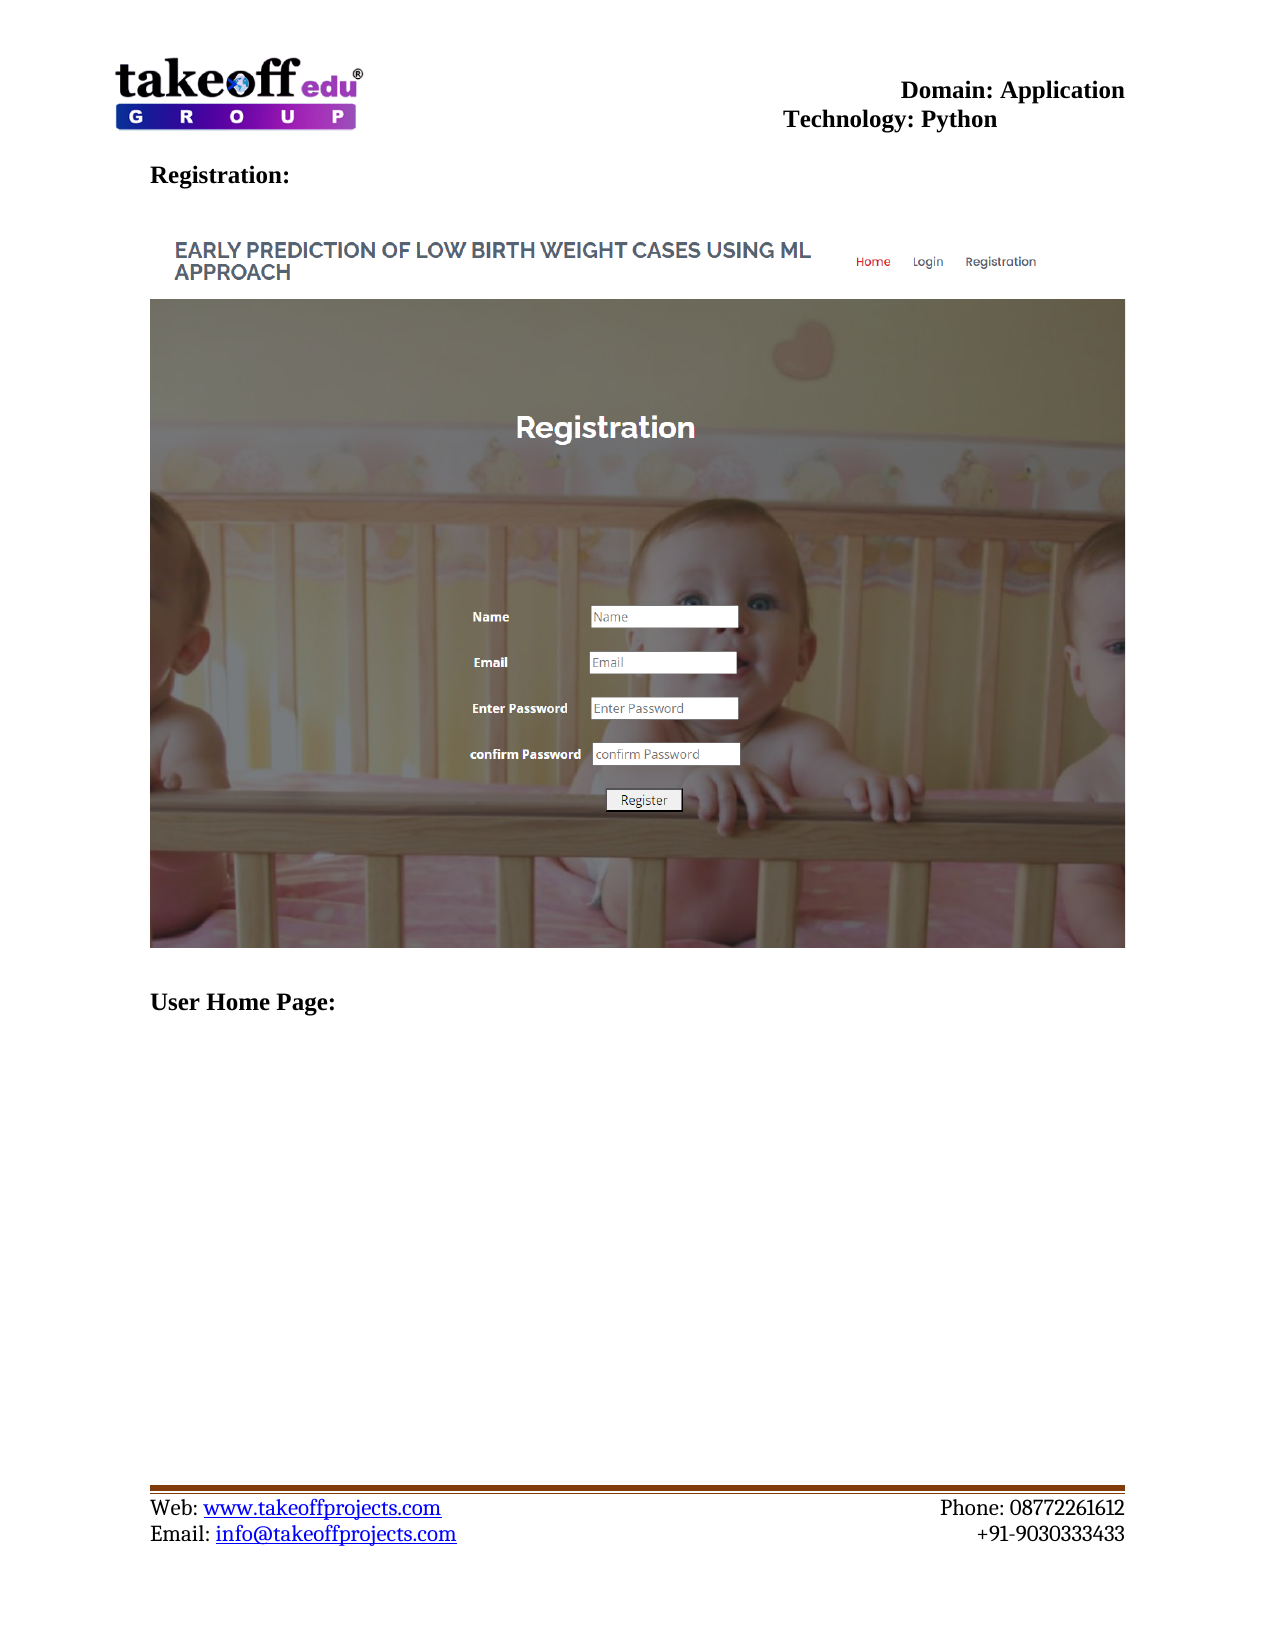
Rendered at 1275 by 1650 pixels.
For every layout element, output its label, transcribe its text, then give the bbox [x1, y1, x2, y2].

text User Home Page: [150, 987, 1125, 1015]
picture [150, 228, 1125, 948]
picture [112, 53, 366, 140]
text Registration: [150, 161, 1125, 189]
